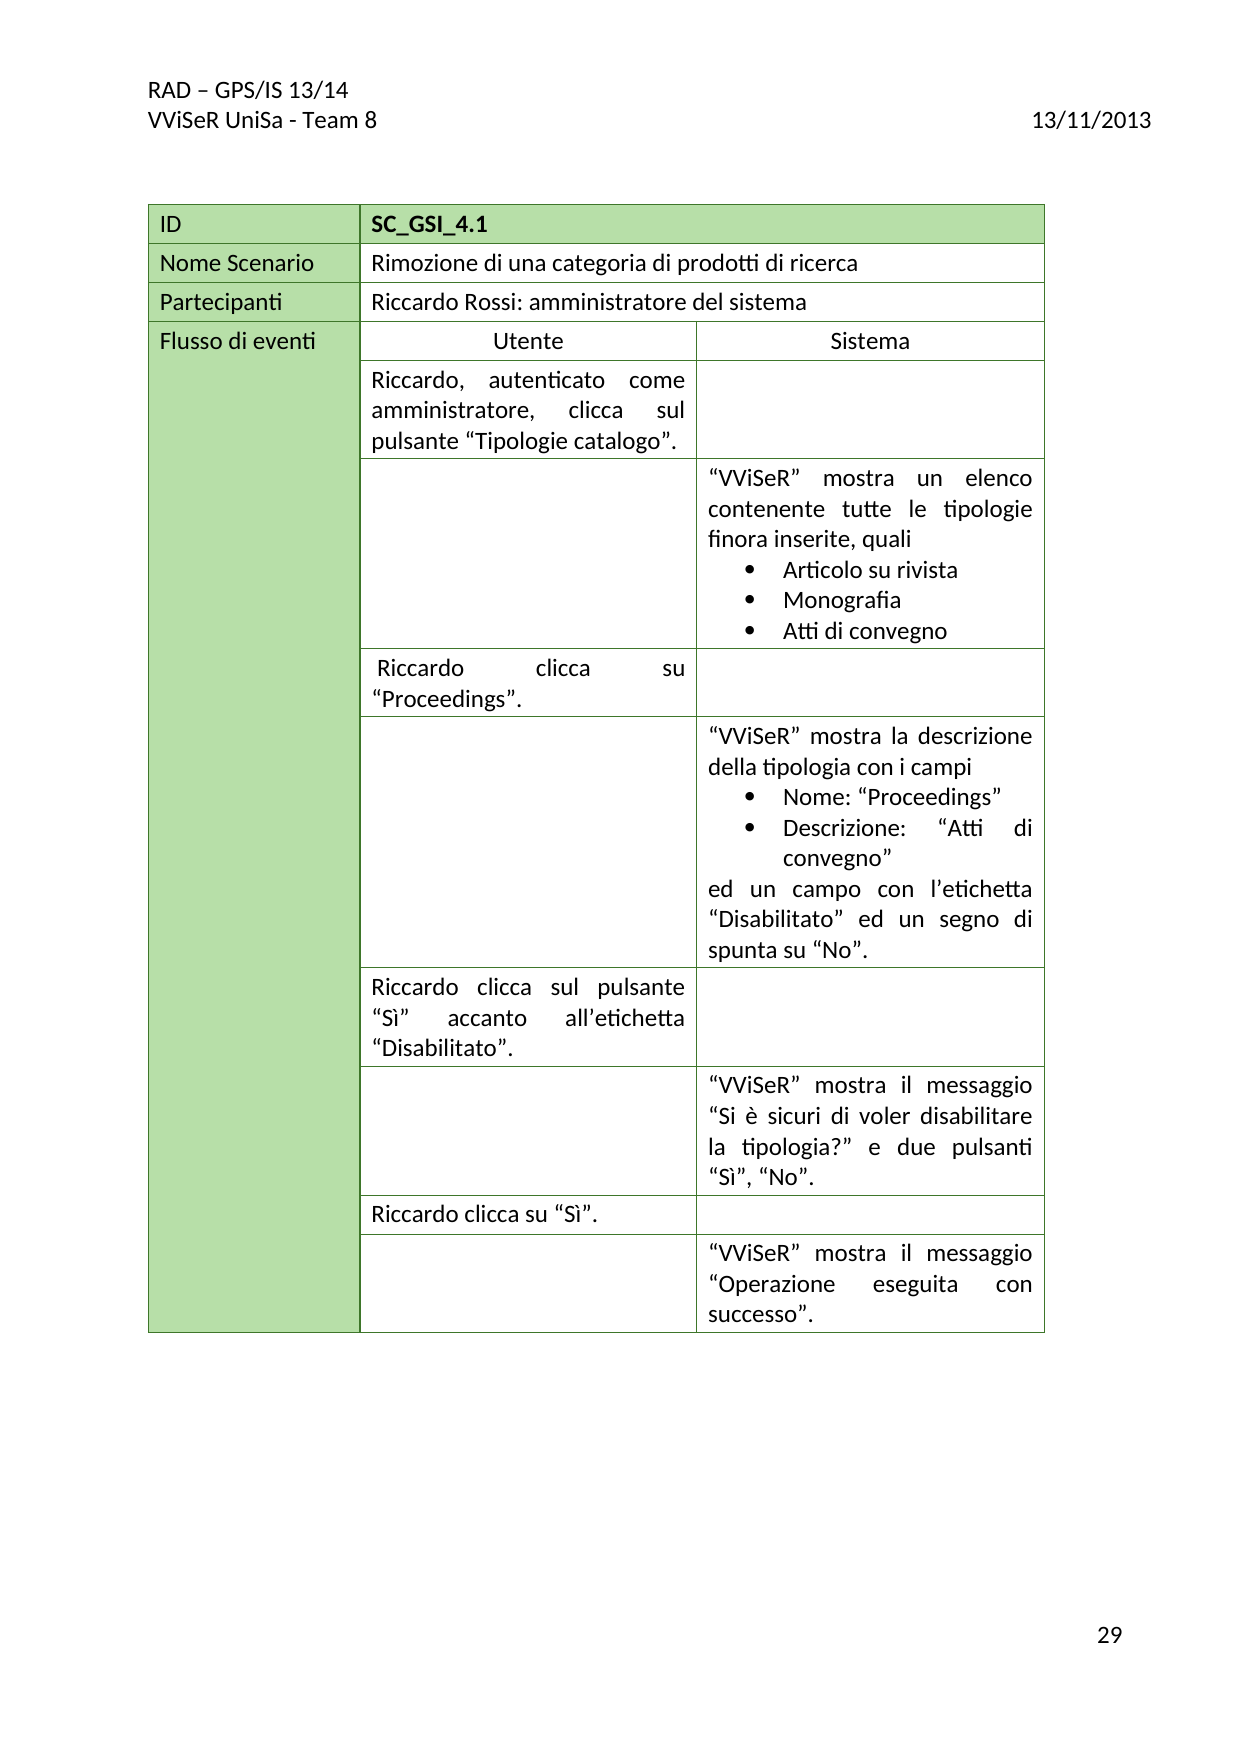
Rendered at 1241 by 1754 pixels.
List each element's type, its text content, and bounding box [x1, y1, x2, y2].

table_cell Rimozione di una categoria di prodotti di ricerca [361, 244, 1044, 282]
table_cell Riccardo Rossi: amministratore del sistema [361, 283, 1044, 321]
table_cell “VViSeR” mostra il messaggio “Operazione eseguita con successo”. [697, 1235, 1044, 1332]
table_cell Nome Scenario [149, 244, 359, 282]
table_cell [361, 459, 696, 648]
table_header ID [149, 205, 359, 243]
table_cell [361, 1235, 696, 1332]
table_cell Sistema [697, 322, 1044, 360]
table_cell “VViSeR” mostra la descrizione della tipologia con i campi Nome: “Proceedings” Descrizione: “Atti di convegno” ed un campo con l’etichetta “Disabilitato” ed un segno di spunta su “No”. [697, 717, 1044, 967]
table_cell [361, 717, 696, 967]
table_cell Flusso di eventi [149, 322, 359, 1332]
table_cell Partecipanti [149, 283, 359, 321]
table_cell [361, 1067, 696, 1194]
table_cell Riccardo, autenticato come amministratore, clicca sul pulsante “Tipologie catalogo”. [361, 361, 696, 458]
table_cell [697, 361, 1044, 458]
table_cell Riccardo clicca su “Proceedings”. [361, 649, 696, 716]
table_cell [697, 1196, 1044, 1233]
table_cell [697, 968, 1044, 1066]
table_cell [697, 649, 1044, 716]
table_cell Utente [361, 322, 696, 360]
table_header SC_GSI_4.1 [361, 205, 1044, 243]
table_cell “VViSeR” mostra un elenco contenente tutte le tipologie finora inserite, quali Articolo su rivista Monografia Atti di convegno [697, 459, 1044, 648]
table_cell Riccardo clicca su “Sì”. [361, 1196, 696, 1233]
table_cell Riccardo clicca sul pulsante “Sì” accanto all’etichetta “Disabilitato”. [361, 968, 696, 1066]
table_cell “VViSeR” mostra il messaggio “Si è sicuri di voler disabilitare la tipologia?” e due pulsanti “Sì”, “No”. [697, 1067, 1044, 1194]
